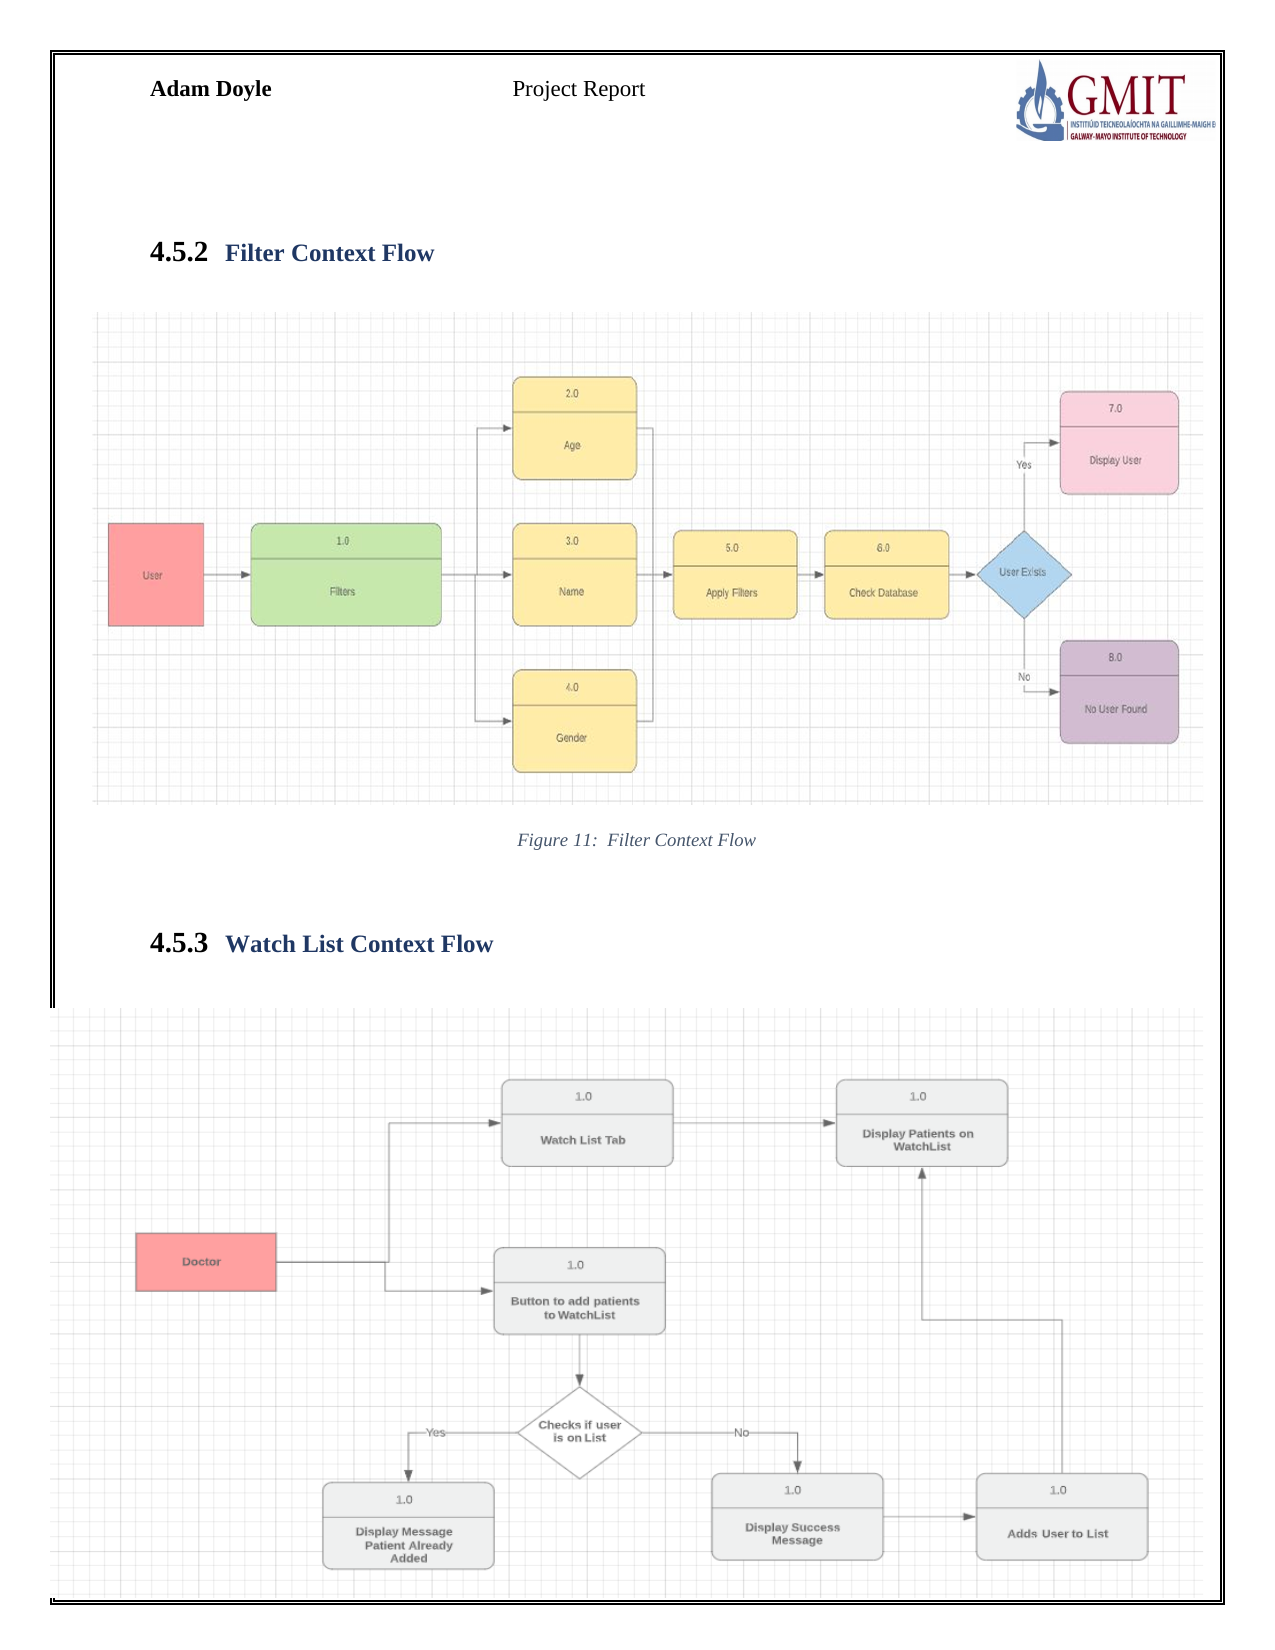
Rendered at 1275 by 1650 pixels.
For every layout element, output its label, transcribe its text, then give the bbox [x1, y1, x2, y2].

text Figure 11: Filter Context Flow [150, 805, 1125, 850]
subtitle Watch List Context Flow [150, 926, 1125, 959]
subtitle Filter Context Flow [150, 234, 1125, 267]
picture [92, 312, 1204, 805]
picture [1015, 59, 1216, 141]
picture [50, 1008, 1204, 1598]
